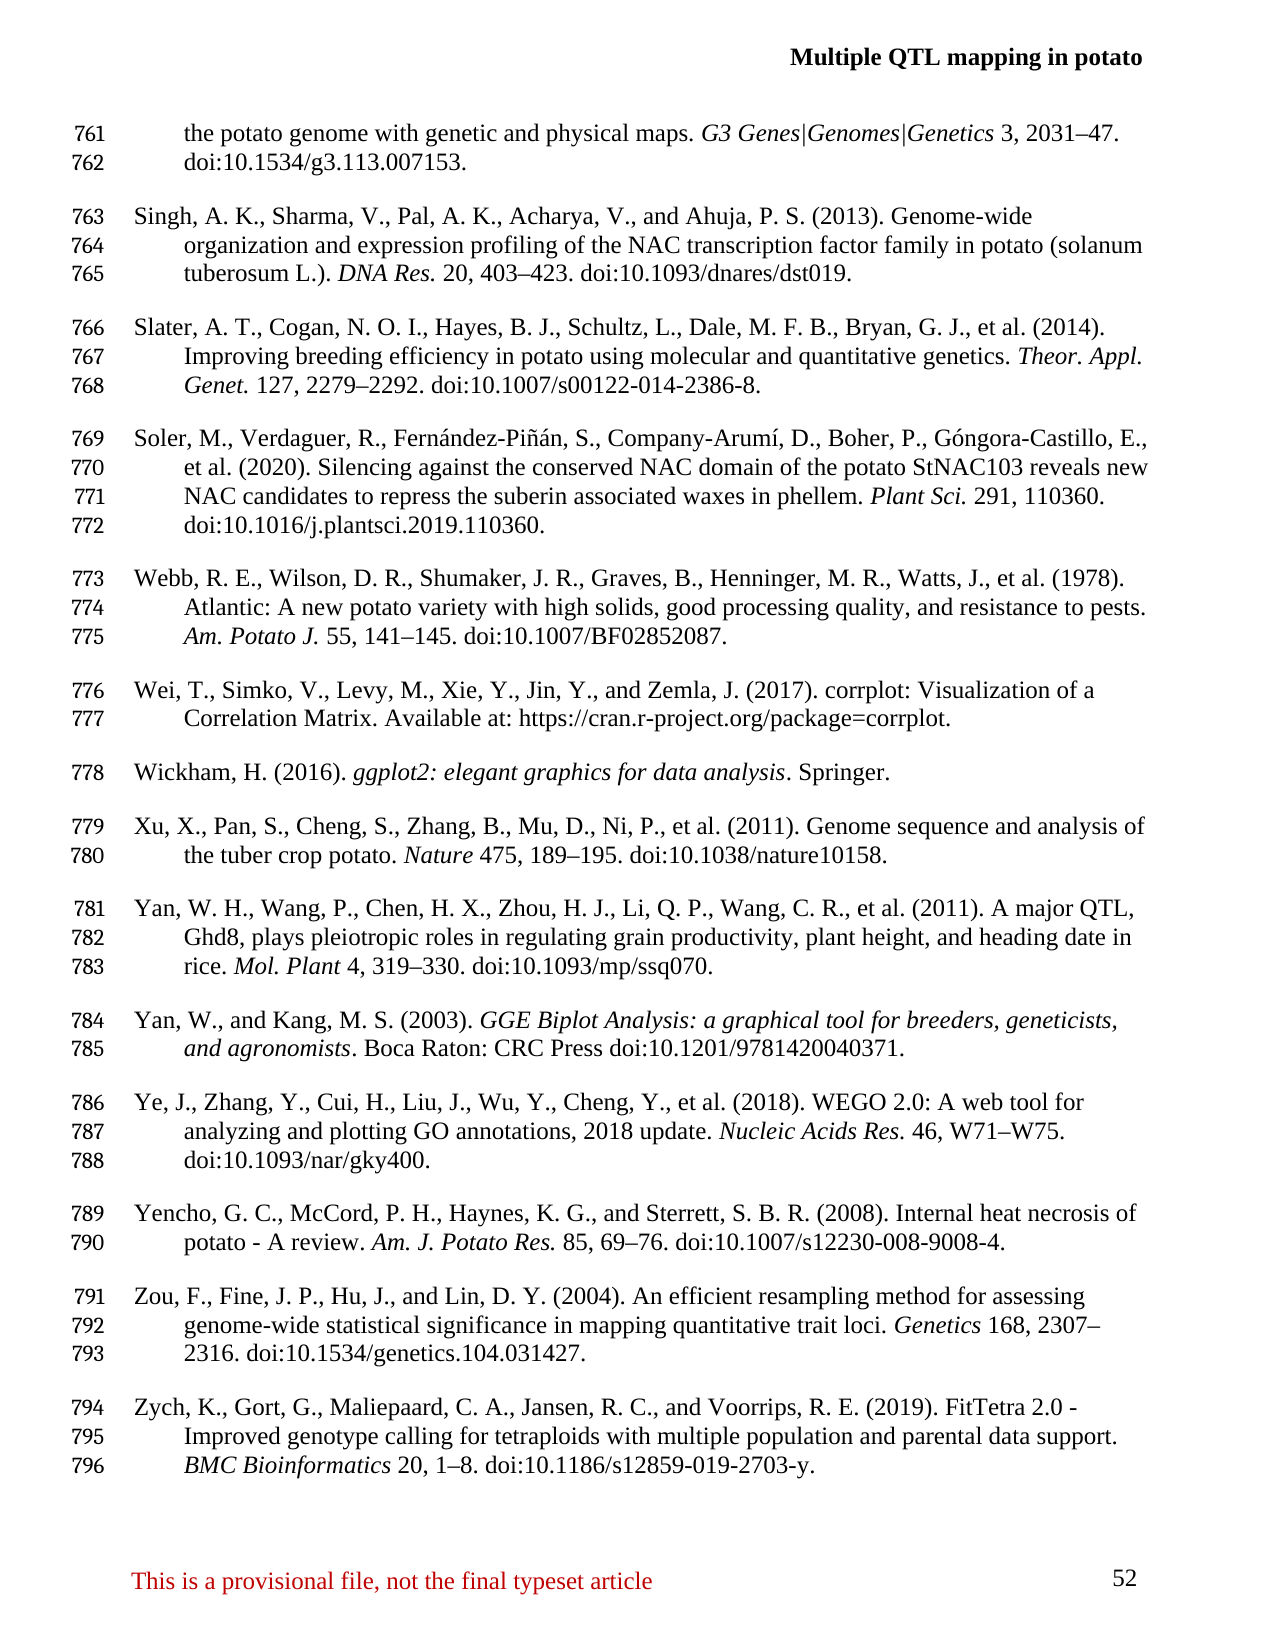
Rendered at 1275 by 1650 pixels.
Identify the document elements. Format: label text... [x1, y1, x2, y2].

text Soler, M., Verdaguer, R., Fernández-Piñán, S., Company-Arumí, D., Boher, P., Góngora-Castillo, E., et al. (2020). Silencing against the conserved NAC domain of the potato StNAC103 reveals new NAC candidates to repress the suberin associated waxes in phellem. Plant Sci. 291, 110360. doi:10.1016/j.plantsci.2019.110360. [133, 423, 1152, 538]
text Yan, W. H., Wang, P., Chen, H. X., Zhou, H. J., Li, Q. P., Wang, C. R., et al. (2011). A major QTL, Ghd8, plays pleiotropic roles in regulating grain productivity, plant height, and heading date in rice. Mol. Plant 4, 319–330. doi:10.1093/mp/ssq070. [133, 893, 1152, 980]
text Zych, K., Gort, G., Maliepaard, C. A., Jansen, R. C., and Voorrips, R. E. (2019). FitTetra 2.0 - Improved genotype calling for tetraploids with multiple population and parental data support. BMC Bioinformatics 20, 1–8. doi:10.1186/s12859-019-2703-y. [133, 1392, 1152, 1478]
text Yan, W., and Kang, M. S. (2003). GGE Biplot Analysis: a graphical tool for breeders, geneticists, and agronomists. Boca Raton: CRC Press doi:10.1201/9781420040371. [133, 1005, 1152, 1062]
text Webb, R. E., Wilson, D. R., Shumaker, J. R., Graves, B., Henninger, M. R., Watts, J., et al. (1978). Atlantic: A new potato variety with high solids, good processing quality, and resistance to pests. Am. Potato J. 55, 141–145. doi:10.1007/BF02852087. [133, 563, 1152, 650]
text Zou, F., Fine, J. P., Hu, J., and Lin, D. Y. (2004). An efficient resampling method for assessing genome-wide statistical significance in mapping quantitative trait loci. Genetics 168, 2307–2316. doi:10.1534/genetics.104.031427. [133, 1281, 1152, 1367]
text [133, 118, 1152, 176]
text Singh, A. K., Sharma, V., Pal, A. K., Acharya, V., and Ahuja, P. S. (2013). Genome-wide organization and expression profiling of the NAC transcription factor family in potato (solanum tuberosum L.). DNA Res. 20, 403–423. doi:10.1093/dnares/dst019. [133, 201, 1152, 287]
text Slater, A. T., Cogan, N. O. I., Hayes, B. J., Schultz, L., Dale, M. F. B., Bryan, G. J., et al. (2014). Improving breeding efficiency in potato using molecular and quantitative genetics. Theor. Appl. Genet. 127, 2279–2292. doi:10.1007/s00122-014-2386-8. [133, 312, 1152, 398]
text Wei, T., Simko, V., Levy, M., Xie, Y., Jin, Y., and Zemla, J. (2017). corrplot: Visualization of a Correlation Matrix. Available at: https://cran.r-project.org/package=corrplot. [133, 675, 1152, 732]
text Xu, X., Pan, S., Cheng, S., Zhang, B., Mu, D., Ni, P., et al. (2011). Genome sequence and analysis of the tuber crop potato. Nature 475, 189–195. doi:10.1038/nature10158. [133, 811, 1152, 868]
text Wickham, H. (2016). ggplot2: elegant graphics for data analysis. Springer. [133, 757, 1152, 786]
text Ye, J., Zhang, Y., Cui, H., Liu, J., Wu, Y., Cheng, Y., et al. (2018). WEGO 2.0: A web tool for analyzing and plotting GO annotations, 2018 update. Nucleic Acids Res. 46, W71–W75. doi:10.1093/nar/gky400. [133, 1087, 1152, 1173]
text Yencho, G. C., McCord, P. H., Haynes, K. G., and Sterrett, S. B. R. (2008). Internal heat necrosis of potato - A review. Am. J. Potato Res. 85, 69–76. doi:10.1007/s12230-008-9008-4. [133, 1198, 1152, 1256]
